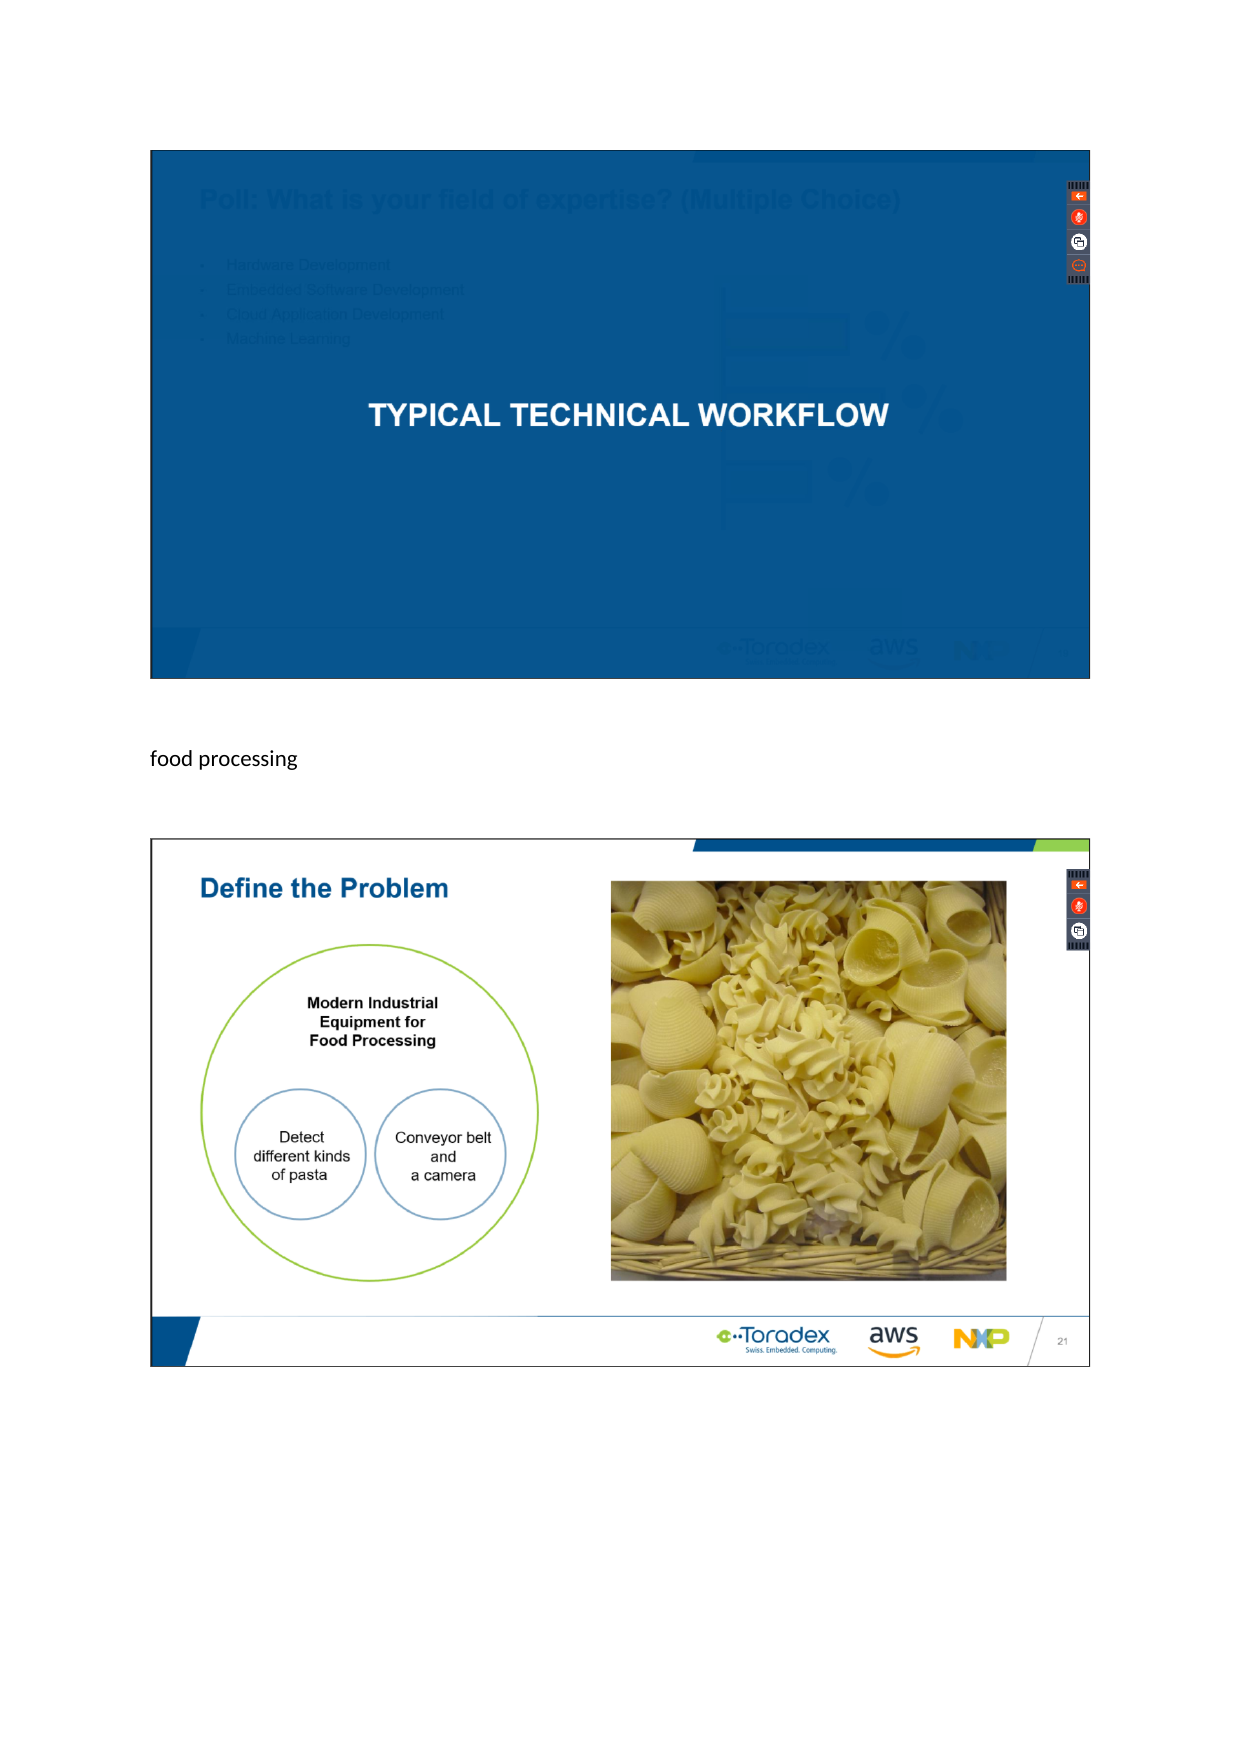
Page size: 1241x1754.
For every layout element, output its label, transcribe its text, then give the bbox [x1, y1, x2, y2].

picture [150, 838, 1091, 1367]
picture [150, 150, 1091, 679]
text food processing [150, 744, 1090, 772]
